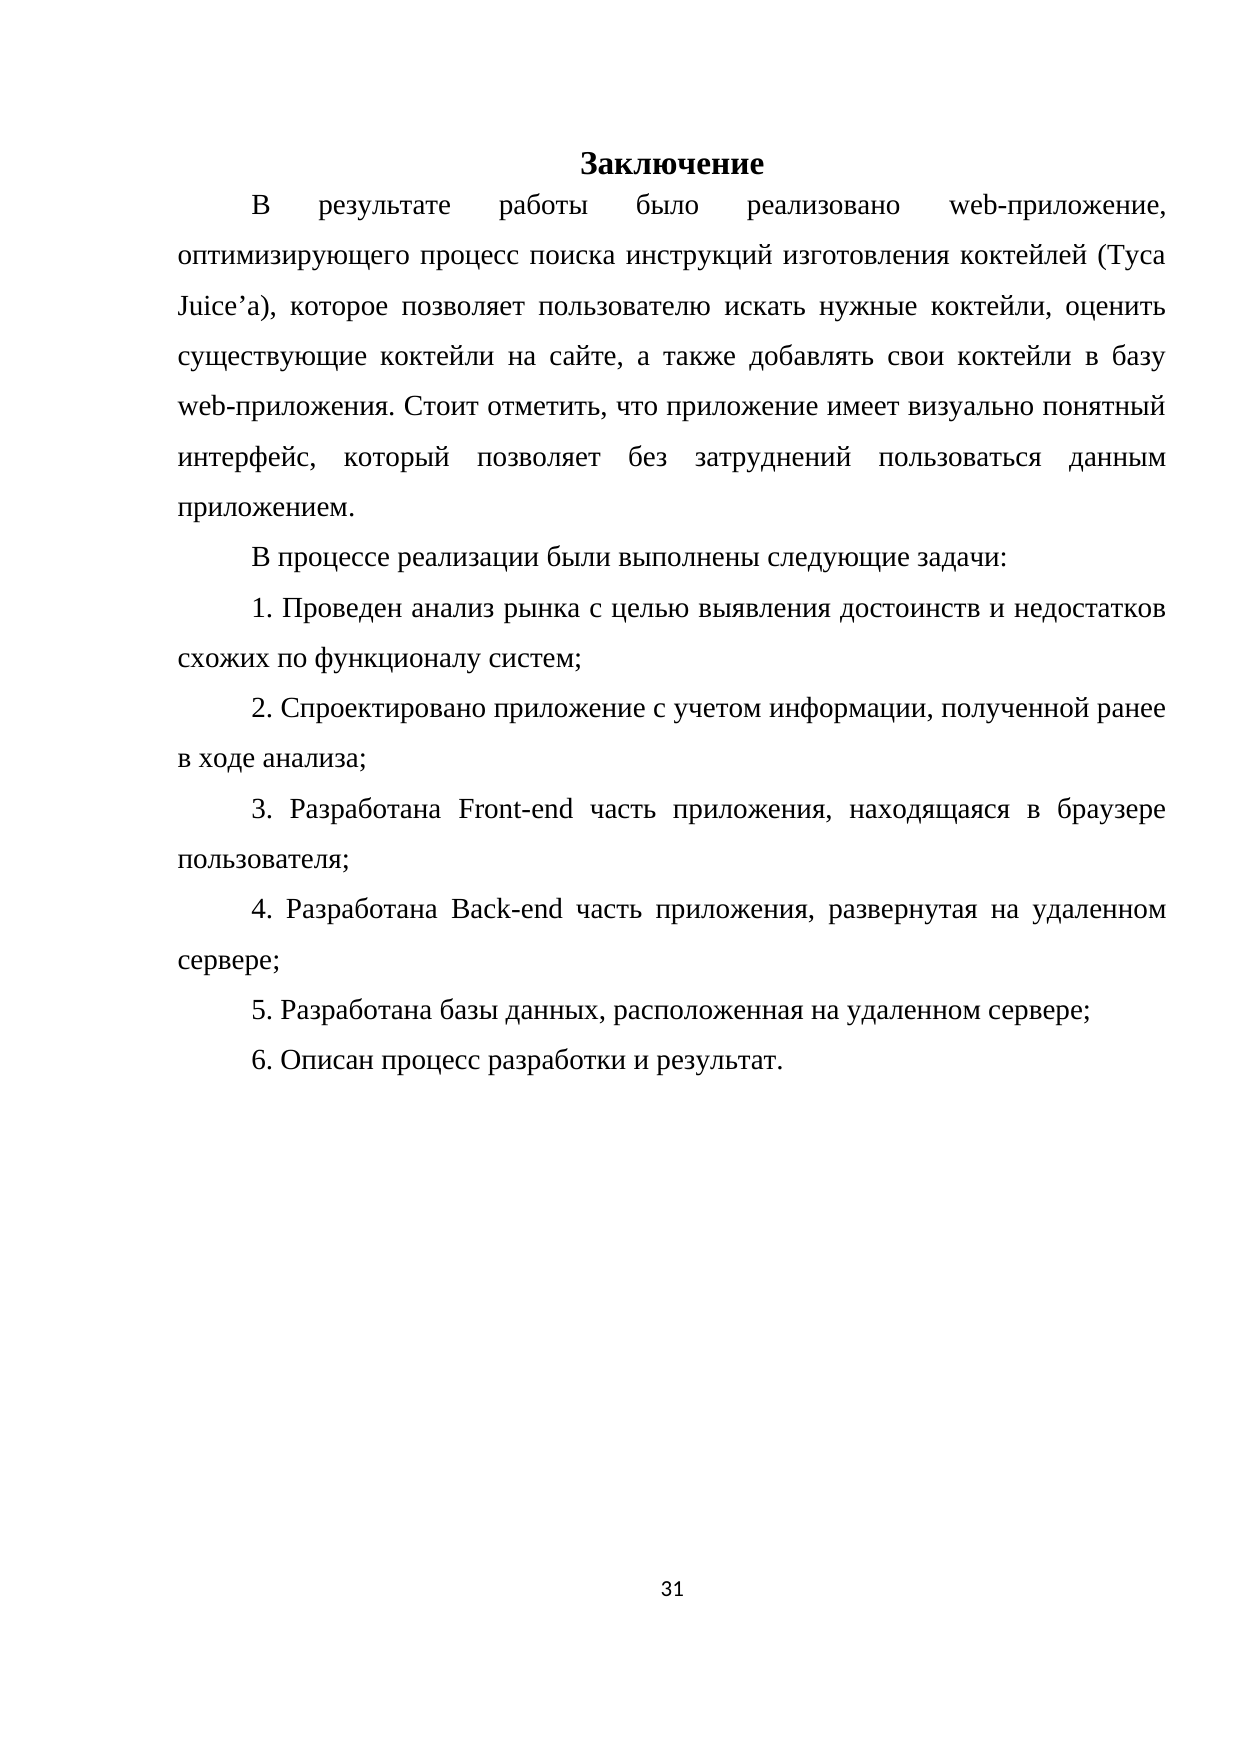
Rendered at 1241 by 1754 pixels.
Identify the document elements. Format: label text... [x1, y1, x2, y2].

text 6. Описан процесс разработки и результат. [177, 1042, 1167, 1076]
text 1. Проведен анализ рынка с целью выявления достоинств и недостатков схожих по функционалу систем; [177, 590, 1167, 673]
subtitle Заключение [177, 143, 1167, 181]
text В процессе реализации были выполнены следующие задачи: [177, 539, 1167, 573]
text 5. Разработана базы данных, расположенная на удаленном сервере; [177, 992, 1167, 1026]
text 4. Разработана Back-end часть приложения, развернутая на удаленном сервере; [177, 892, 1167, 975]
text 2. Спроектировано приложение с учетом информации, полученной ранее в ходе анализа; [177, 690, 1167, 774]
text В результате работы было реализовано web-приложение, оптимизирующего процесс поиска инструкций изготовления коктейлей (Туса Juice’a), которое позволяет пользователю искать нужные коктейли, оценить существующие коктейли на сайте, а также добавлять свои коктейли в базу web-приложения. Стоит отметить, что приложение имеет визуально понятный интерфейс, который позволяет без затруднений пользоваться данным приложением. [177, 187, 1167, 523]
text 3. Разработана Front-end часть приложения, находящаяся в браузере пользователя; [177, 791, 1167, 875]
